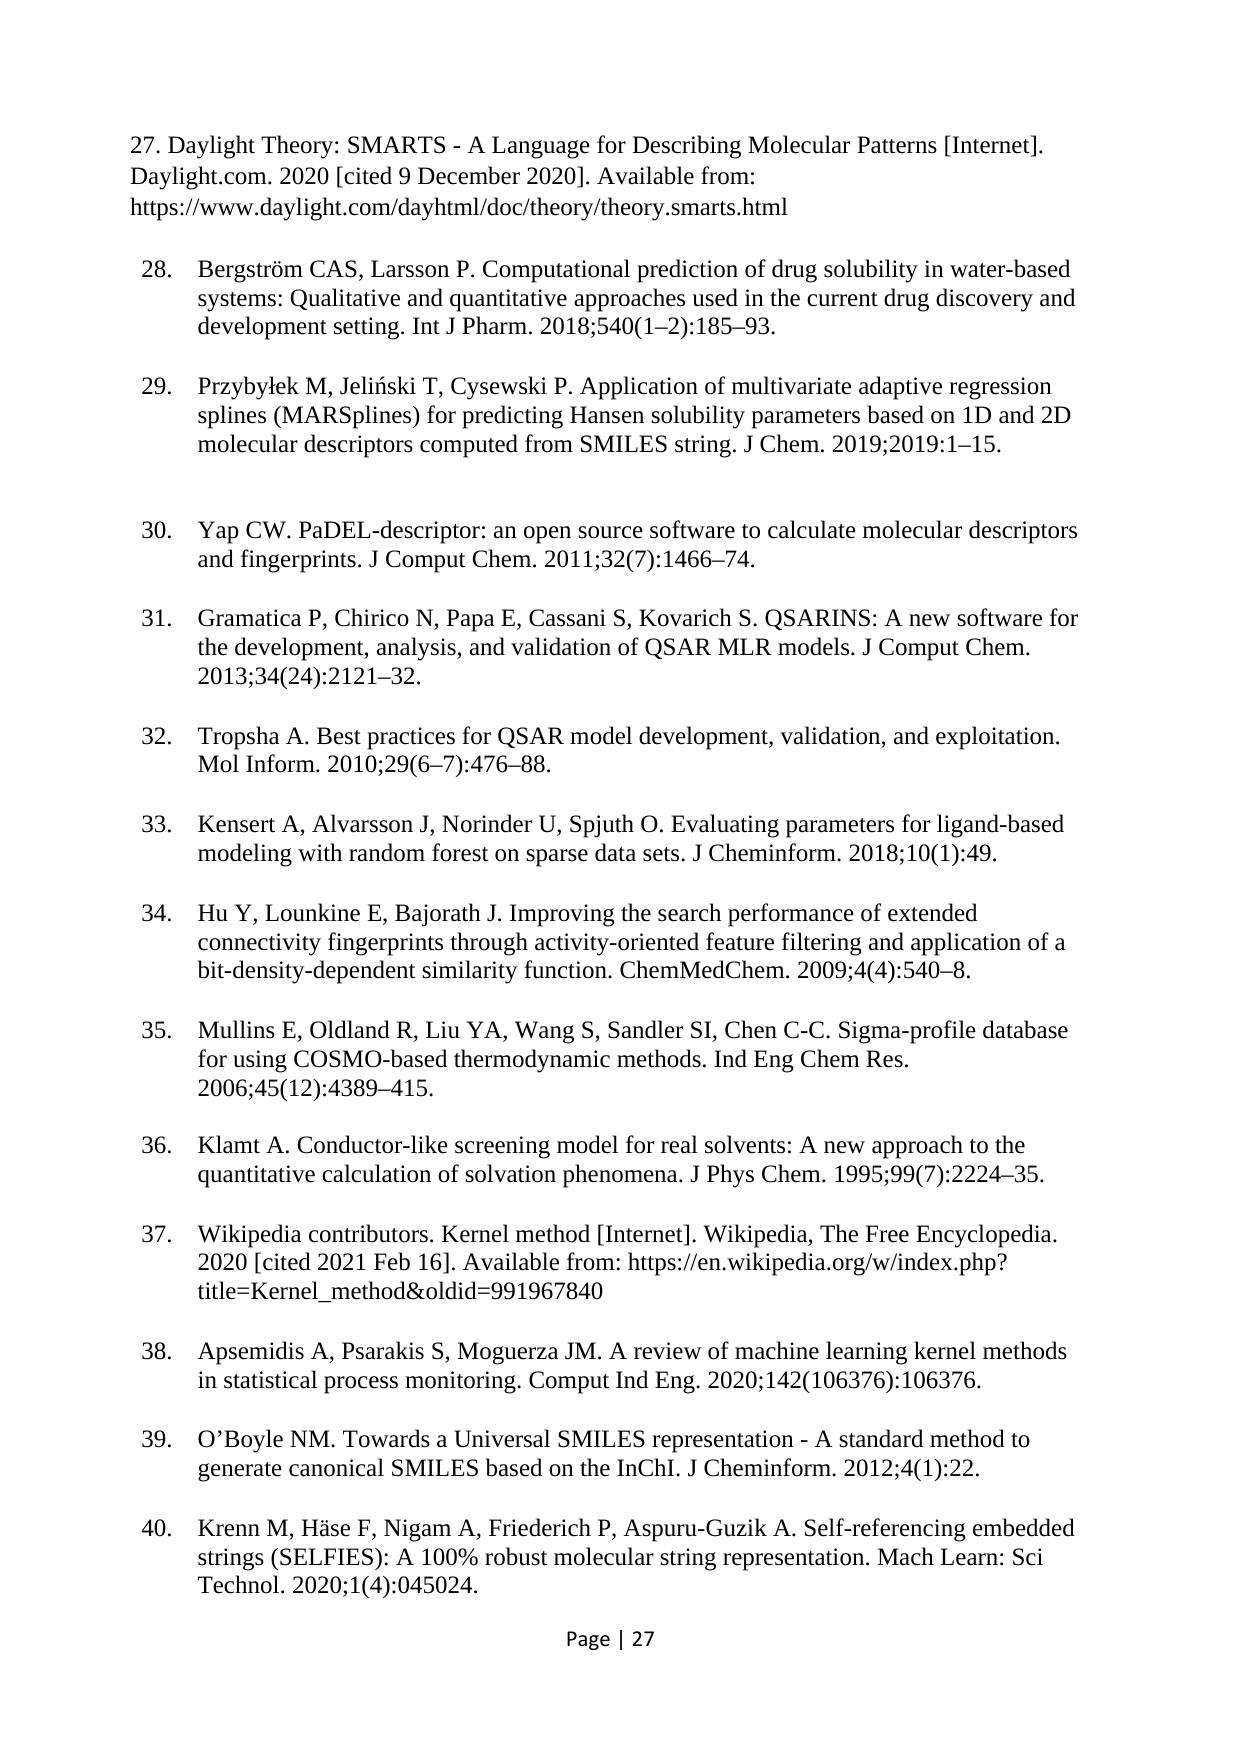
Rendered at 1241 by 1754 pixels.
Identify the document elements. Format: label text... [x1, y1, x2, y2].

table_header 37. [130, 1219, 186, 1305]
table_cell 36. [130, 1130, 186, 1188]
table_header 39. [130, 1425, 186, 1482]
table_header Kensert A, Alvarsson J, Norinder U, Spjuth O. Evaluating parameters for ligand-based modeling with random forest on sparse data sets. J Cheminform. 2018;10(1):49. [186, 809, 1090, 867]
table_header 35. [130, 1015, 186, 1130]
table_cell Klamt A. Conductor-like screening model for real solvents: A new approach to the quantitative calculation of solvation phenomena. J Phys Chem. 1995;99(7):2224–35. [186, 1130, 1090, 1188]
table_header Apsemidis A, Psarakis S, Moguerza JM. A review of machine learning kernel methods in statistical process monitoring. Comput Ind Eng. 2020;142(106376):106376. [186, 1336, 1090, 1393]
table_header Mullins E, Oldland R, Liu YA, Wang S, Sandler SI, Chen C-C. Sigma-profile database for using COSMO-based thermodynamic methods. Ind Eng Chem Res. 2006;45(12):4389–415. [186, 1015, 1090, 1130]
table_header 38. [130, 1336, 186, 1393]
table_header Wikipedia contributors. Kernel method [Internet]. Wikipedia, The Free Encyclopedia. 2020 [cited 2021 Feb 16]. Available from: https://en.wikipedia.org/w/index.php?title=Kernel_method&oldid=991967840 [186, 1219, 1090, 1305]
table_header Krenn M, Häse F, Nigam A, Friederich P, Aspuru-Guzik A. Self-referencing embedded strings (SELFIES): A 100% robust molecular string representation. Mach Learn: Sci Technol. 2020;1(4):045024. [186, 1513, 1090, 1599]
table_header 32. [130, 721, 186, 778]
table_header O’Boyle NM. Towards a Universal SMILES representation - A standard method to generate canonical SMILES based on the InChI. J Cheminform. 2012;4(1):22. [186, 1425, 1090, 1482]
table_header 40. [130, 1513, 186, 1599]
table_header Przybyłek M, Jeliński T, Cysewski P. Application of multivariate adaptive regression splines (MARSplines) for predicting Hansen solubility parameters based on 1D and 2D molecular descriptors computed from SMILES string. J Chem. 2019;2019:1–15. [186, 371, 1090, 515]
table_header 33. [130, 809, 186, 867]
table_header 31. [130, 604, 186, 690]
table_cell 30. [130, 515, 186, 572]
table_header Tropsha A. Best practices for QSAR model development, validation, and exploitation. Mol Inform. 2010;29(6–7):476–88. [186, 721, 1090, 778]
table_header Hu Y, Lounkine E, Bajorath J. Improving the search performance of extended connectivity fingerprints through activity-oriented feature filtering and application of a bit-density-dependent similarity function. ChemMedChem. 2009;4(4):540–8. [186, 898, 1090, 984]
table_header 28. [130, 254, 186, 340]
table_header 29. [130, 371, 186, 515]
table_header Gramatica P, Chirico N, Papa E, Cassani S, Kovarich S. QSARINS: A new software for the development, analysis, and validation of QSAR MLR models. J Comput Chem. 2013;34(24):2121–32. [186, 604, 1090, 690]
table_header 34. [130, 898, 186, 984]
table_header Bergström CAS, Larsson P. Computational prediction of drug solubility in water-based systems: Qualitative and quantitative approaches used in the current drug discovery and development setting. Int J Pharm. 2018;540(1–2):185–93. [186, 254, 1090, 340]
text 27. Daylight Theory: SMARTS - A Language for Describing Molecular Patterns [Internet]. Daylight.com. 2020 [cited 9 December 2020]. Available from: https://www.daylight.com/dayhtml/doc/theory/theory.smarts.html [130, 130, 1090, 221]
table_cell Yap CW. PaDEL-descriptor: an open source software to calculate molecular descriptors and fingerprints. J Comput Chem. 2011;32(7):1466–74. [186, 515, 1090, 572]
